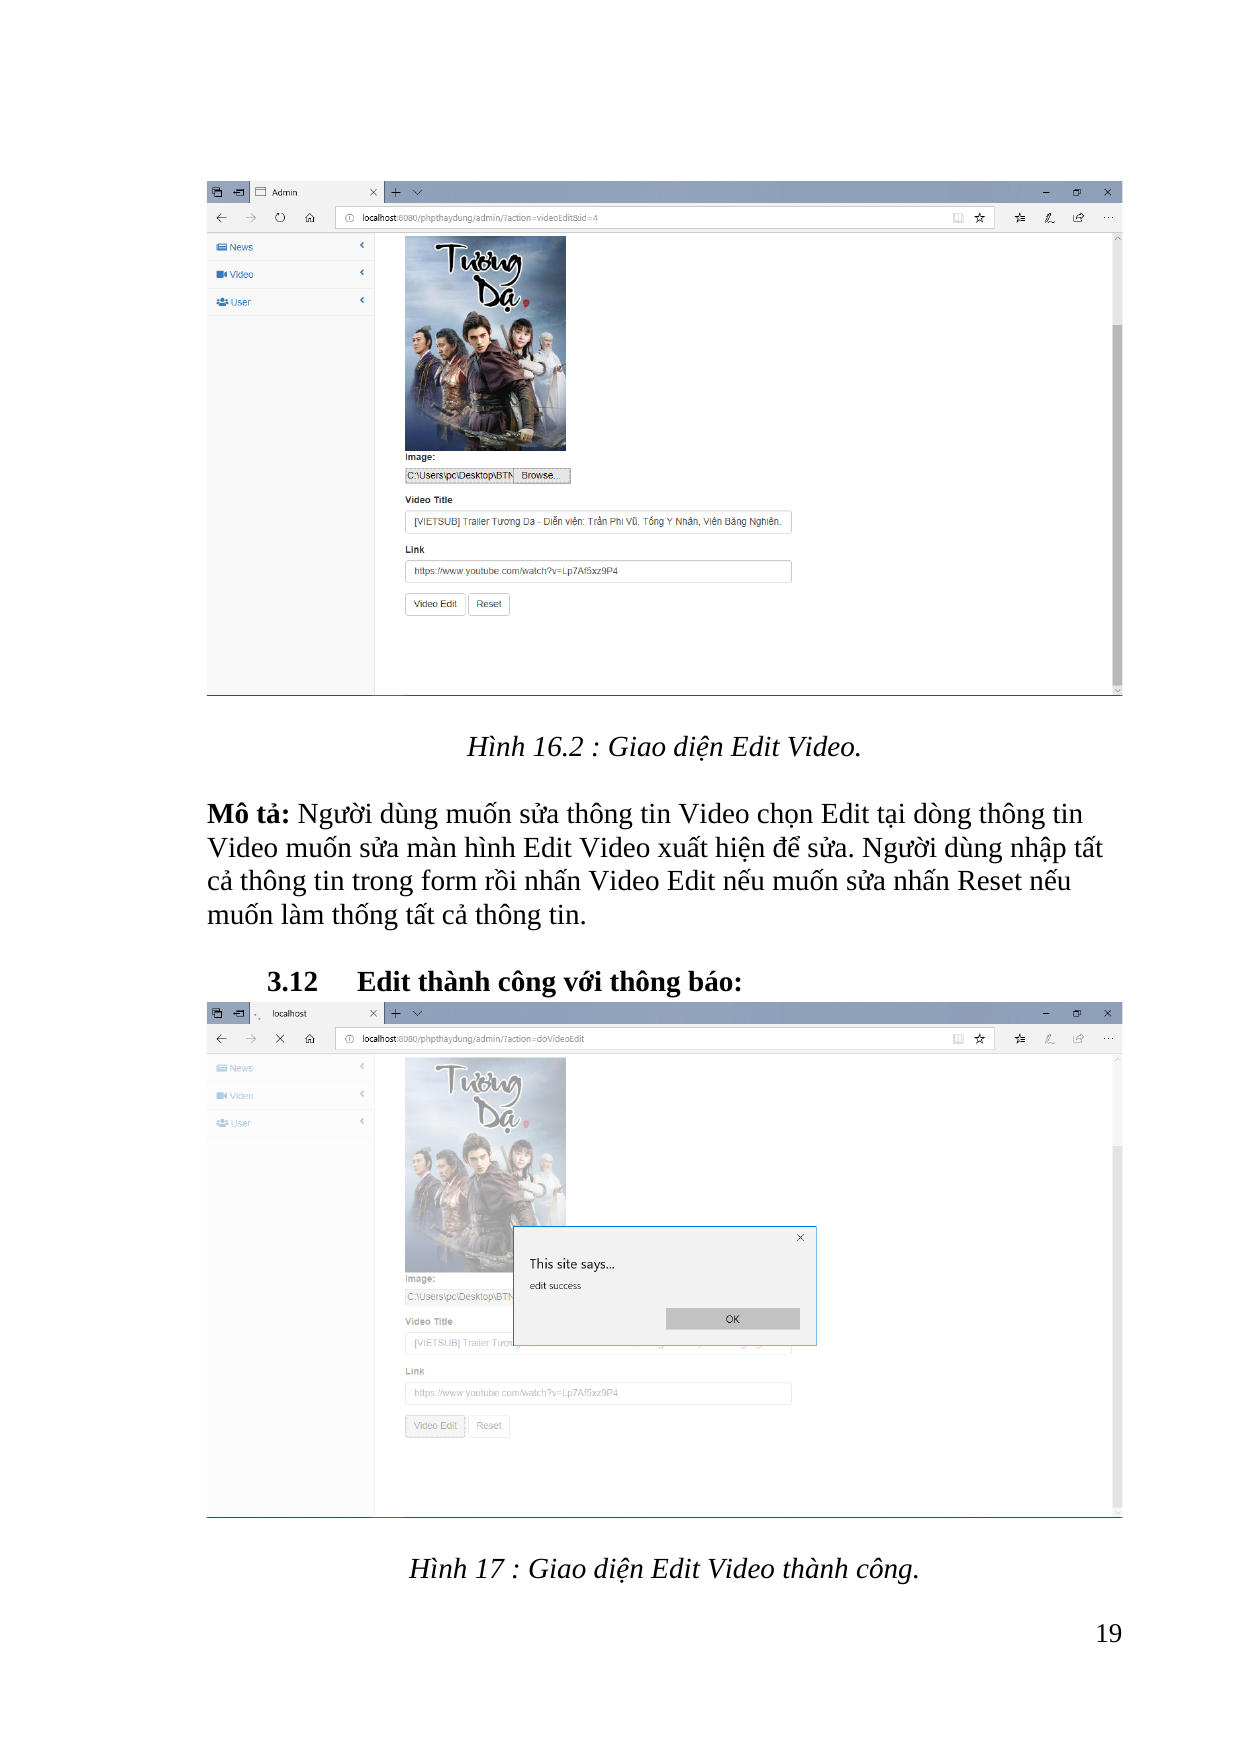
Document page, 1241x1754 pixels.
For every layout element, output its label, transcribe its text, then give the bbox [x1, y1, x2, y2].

text Hình 17 : Giao diện Edit Video thành công. [207, 1551, 1122, 1584]
picture [206, 181, 1123, 696]
text Hình 16.2 : Giao diện Edit Video. [207, 729, 1122, 763]
picture [206, 1002, 1123, 1518]
text Mô tả: Người dùng muốn sửa thông tin Video chọn Edit tại dòng thông tin Video muốn sửa màn hình Edit Video xuất hiện để sửa. Người dùng nhập tất cả thông tin trong form rồi nhấn Video Edit nếu muốn sửa nhấn Reset nếu muốn làm thống tất cả thông tin. [207, 796, 1122, 931]
subtitle Edit thành công với thông báo: [267, 964, 1122, 998]
